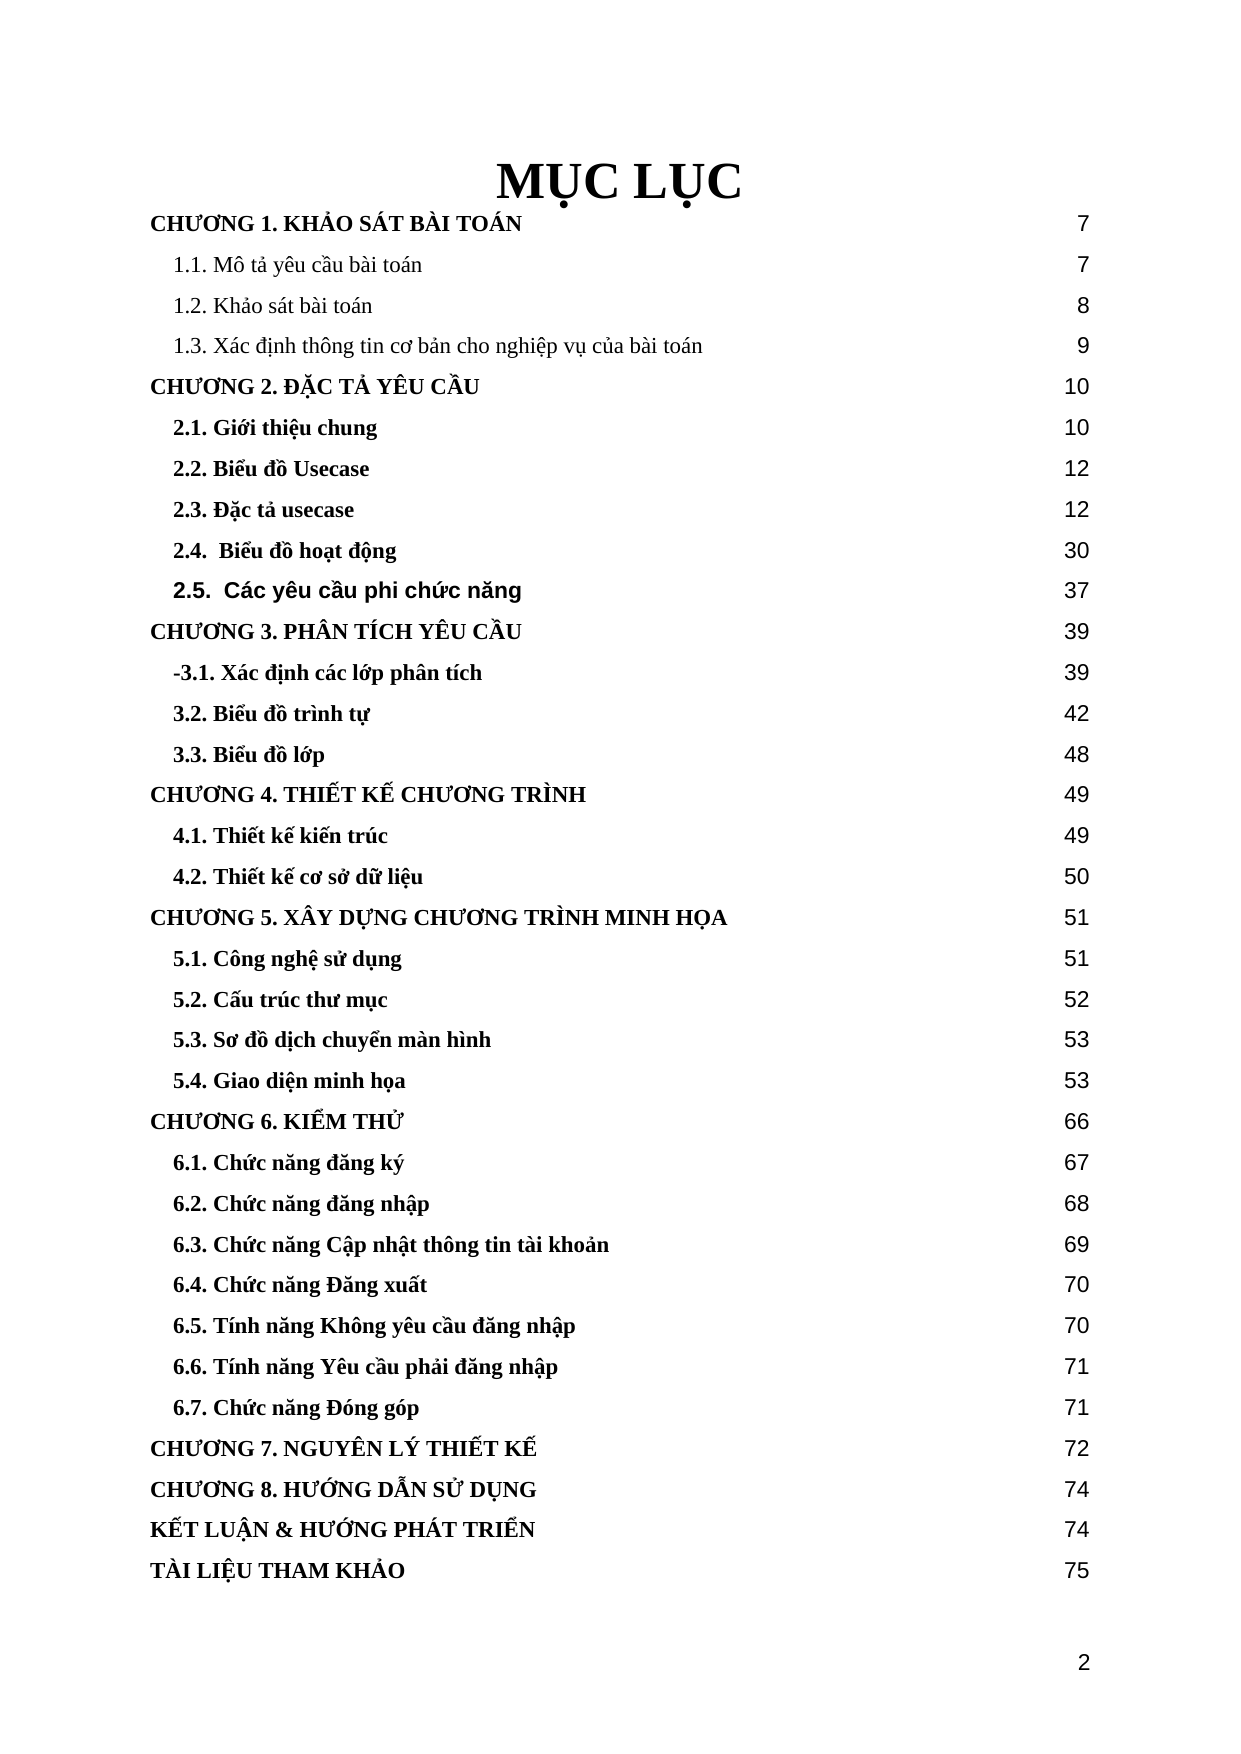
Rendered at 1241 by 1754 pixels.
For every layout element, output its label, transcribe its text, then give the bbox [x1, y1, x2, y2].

text MỤC LỤC [150, 150, 1090, 210]
